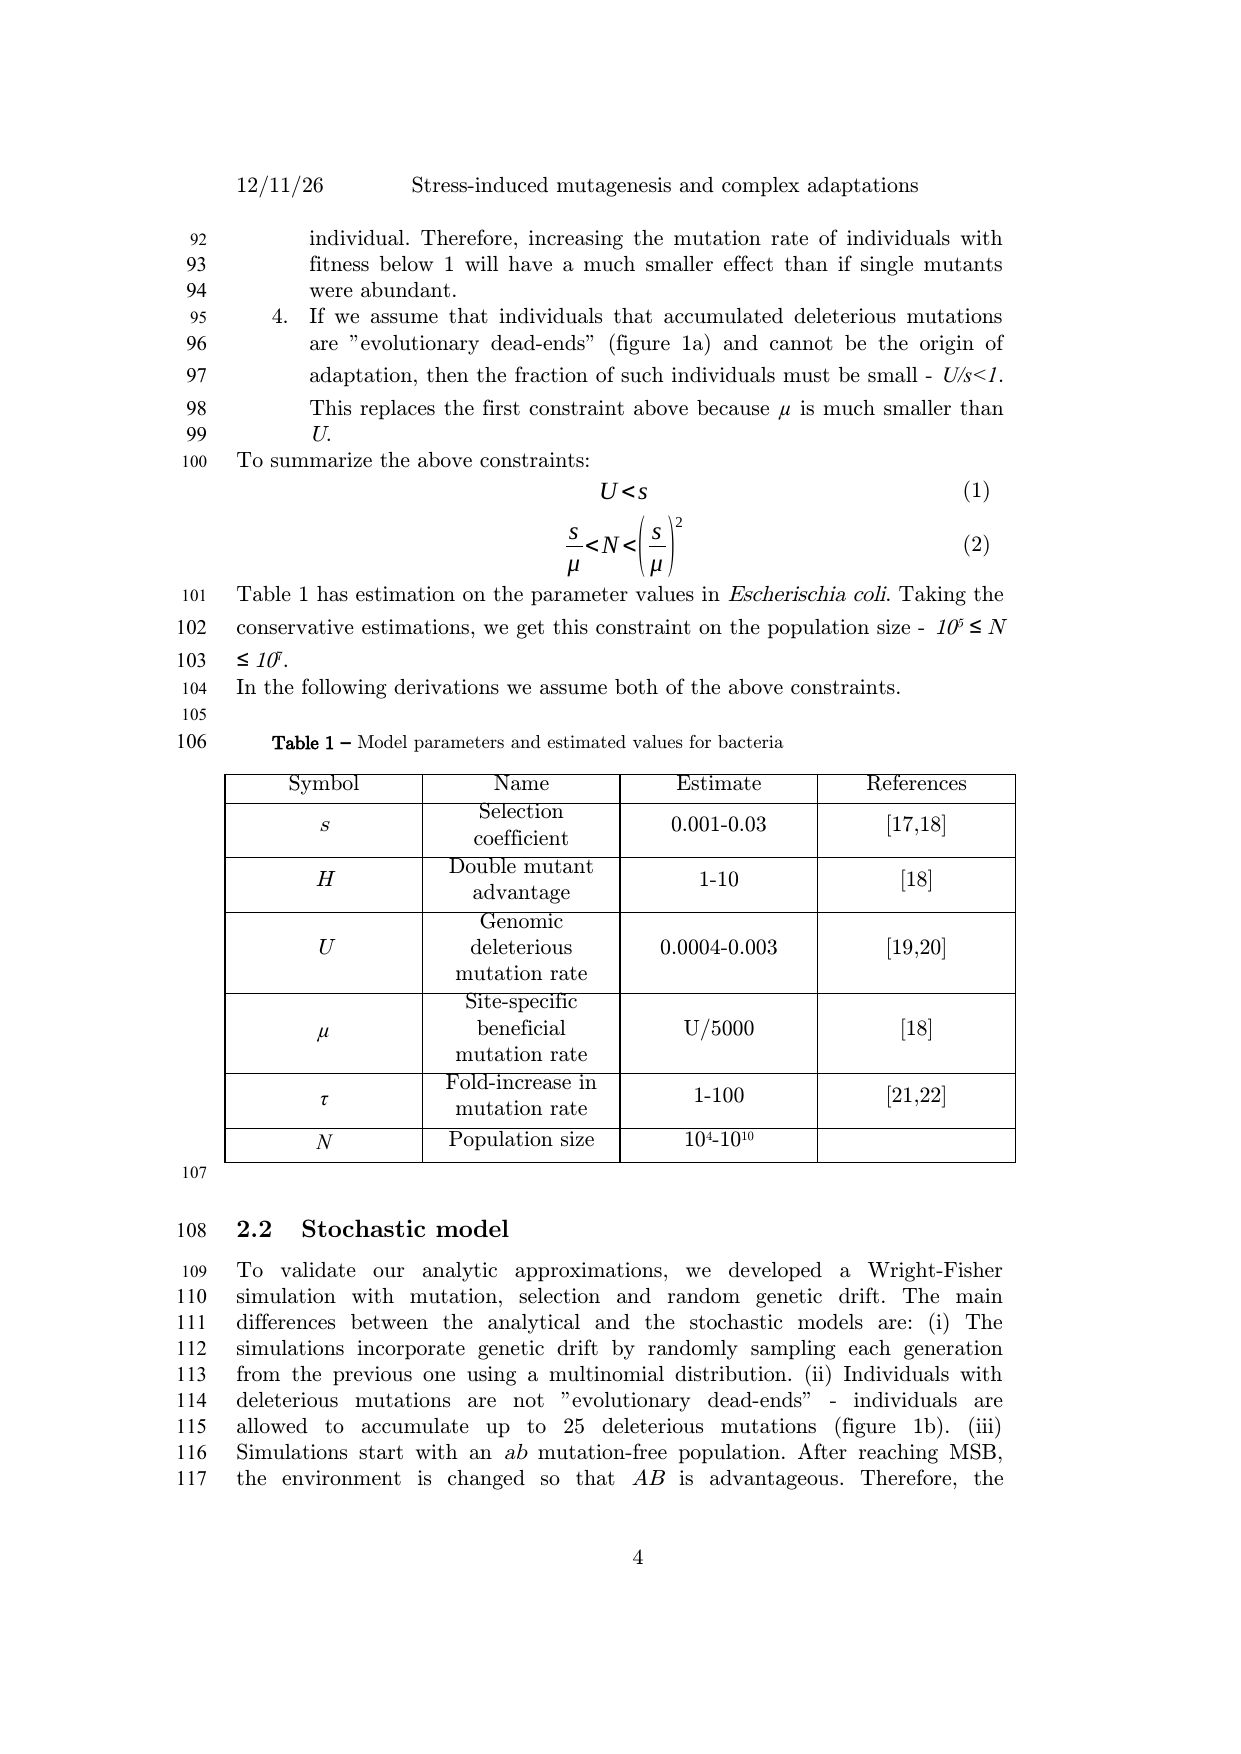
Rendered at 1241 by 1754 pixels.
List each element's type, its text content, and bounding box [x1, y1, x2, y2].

table_cell [21,22] [818, 1074, 1015, 1128]
text In the following derivations we assume both of the above constraints. [236, 679, 1004, 699]
table_header Symbol [226, 775, 422, 802]
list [272, 230, 1004, 302]
table_cell [19,20] [818, 913, 1015, 992]
table_cell s [226, 804, 422, 857]
table_header [260, 478, 951, 513]
table_cell µ [226, 994, 422, 1073]
table_cell (2) [951, 513, 1028, 586]
table_cell 0.001-0.03 [621, 804, 817, 857]
table_cell 1-10 [621, 858, 817, 912]
table_cell Population size [423, 1129, 619, 1162]
table_header Estimate [621, 775, 817, 802]
text Table 1 has estimation on the parameter values in Escherischia coli. Taking the conservative estimations, we get this constraint on the population size - 105 ≤ N ≤ 107. [236, 586, 1004, 672]
table_cell [17,18] [818, 804, 1015, 857]
table_cell τ [226, 1074, 422, 1128]
table_header Name [423, 775, 619, 802]
table_cell N [226, 1129, 422, 1162]
table_cell [18] [818, 994, 1015, 1073]
subtitle Stochastic model [236, 1220, 1004, 1243]
table_header References [818, 775, 1015, 802]
table_cell Genomic deleterious mutation rate [423, 913, 619, 992]
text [236, 1262, 1004, 1491]
table_cell [260, 513, 951, 586]
table_cell Double mutant advantage [423, 858, 619, 912]
table_cell Site-specific beneficial mutation rate [423, 994, 619, 1073]
table_cell U [226, 913, 422, 992]
table_cell [18] [818, 858, 1015, 912]
table_cell 104-1010 [621, 1129, 817, 1162]
table_cell Selection coefficient [423, 804, 619, 857]
table_cell 1-100 [621, 1074, 817, 1128]
table_cell [818, 1129, 1015, 1162]
table_cell H [226, 858, 422, 912]
table_cell 0.0004-0.003 [621, 913, 817, 992]
table_cell U/5000 [621, 994, 817, 1073]
list If we assume that individuals that accumulated deleterious mutations are "evolutionary dead-ends" (figure 1a) and cannot be the origin of adaptation, then the fraction of such individuals must be small - U/s<1. This replaces the first constraint above because µ is much smaller than U. [272, 308, 1004, 446]
text To summarize the above constraints: [236, 452, 1004, 472]
table_header (1) [951, 478, 1028, 513]
table_cell Fold-increase in mutation rate [423, 1074, 619, 1128]
text Table 1 – Model parameters and estimated values for bacteria [236, 731, 1004, 753]
